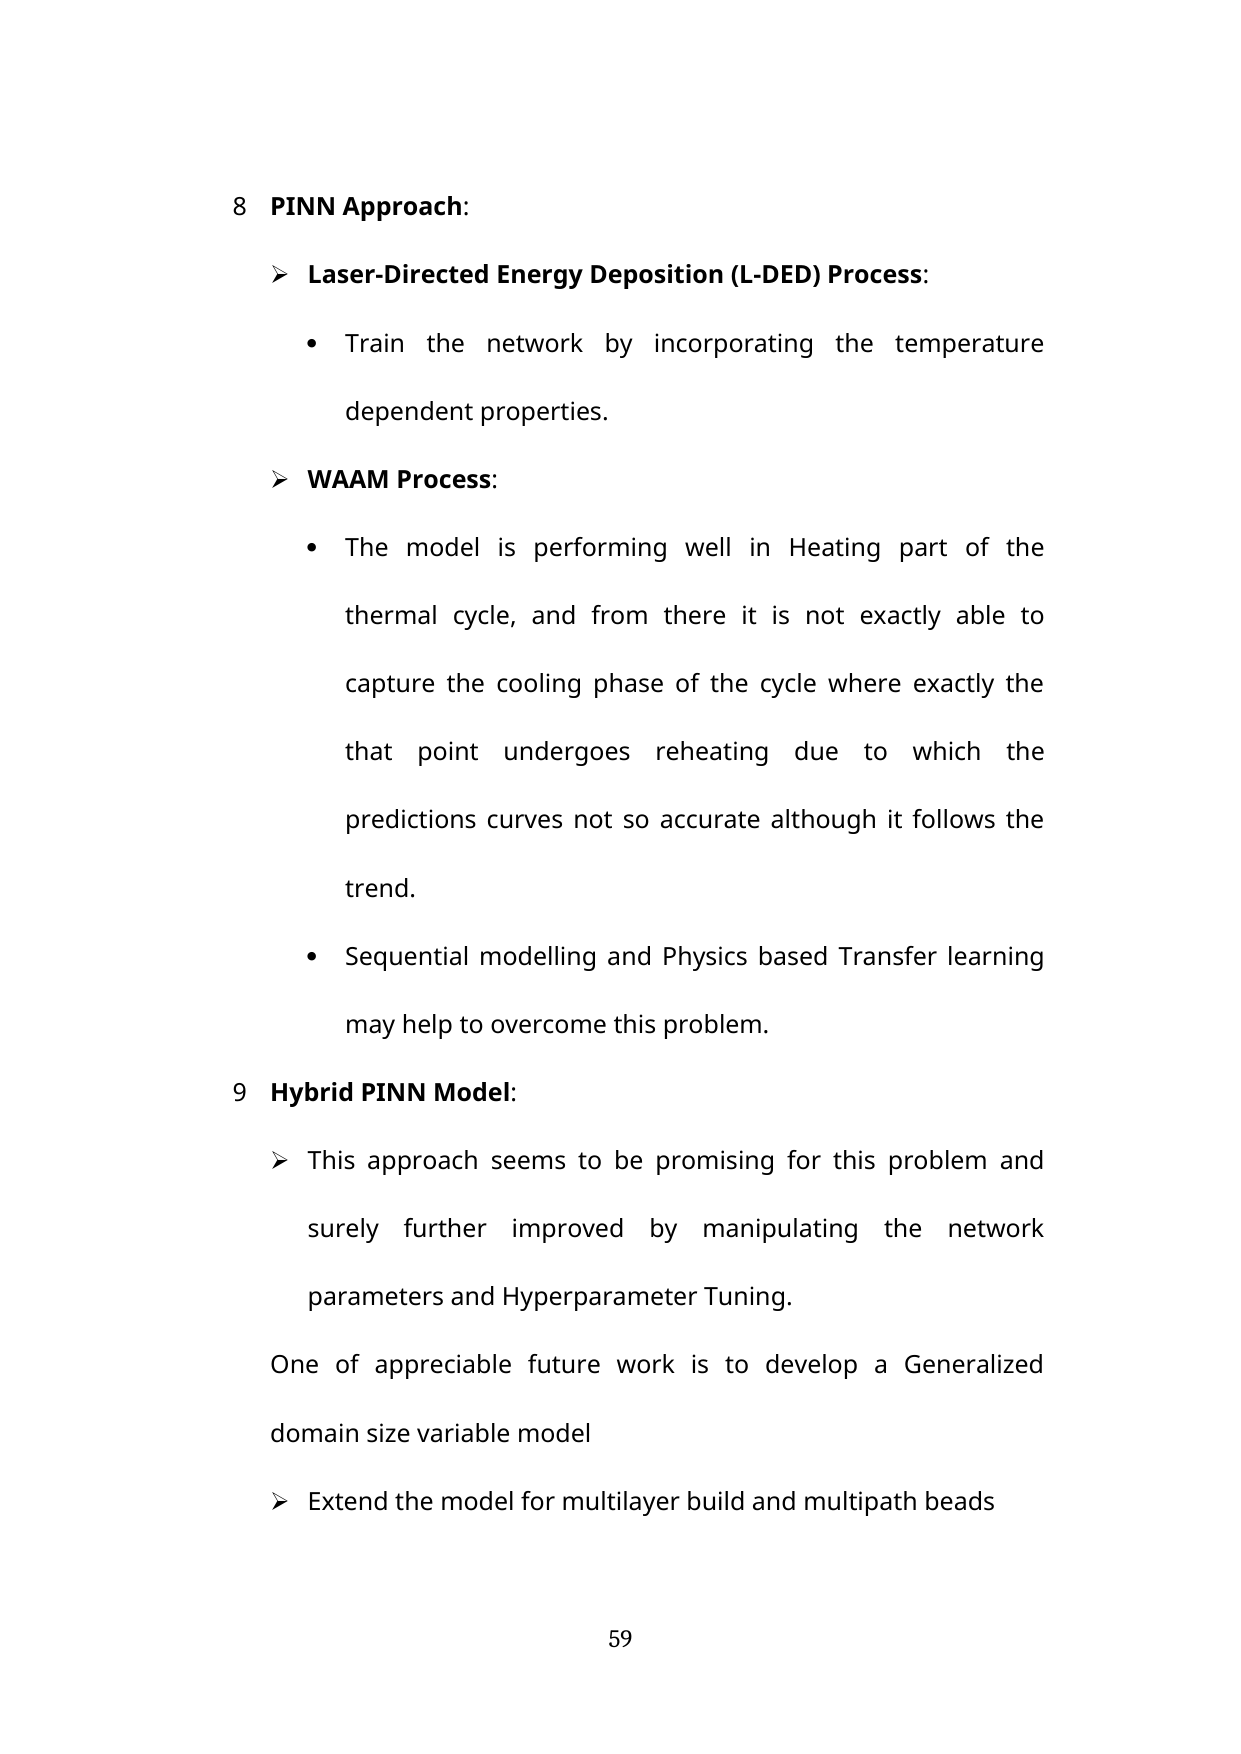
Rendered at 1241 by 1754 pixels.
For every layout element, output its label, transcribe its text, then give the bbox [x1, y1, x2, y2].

list WAAM Process: [270, 461, 1045, 496]
list One of appreciable future work is to develop a Generalized domain size variable model [270, 1347, 1045, 1449]
list Train the network by incorporating the temperature dependent properties. [307, 325, 1045, 427]
list Laser-Directed Energy Deposition (L-DED) Process: [270, 257, 1045, 291]
list Sequential modelling and Physics based Transfer learning may help to overcome this problem. [307, 938, 1045, 1041]
list Extend the model for multilayer build and multipath beads [270, 1483, 1045, 1517]
list This approach seems to be promising for this problem and surely further improved by manipulating the network parameters and Hyperparameter Tuning. [270, 1143, 1045, 1313]
text PINN Approach: [232, 189, 1045, 223]
list The model is performing well in Heating part of the thermal cycle, and from there it is not exactly able to capture the cooling phase of the cycle where exactly the that point undergoes reheating due to which the predictions curves not so accurate although it follows the trend. [307, 529, 1045, 904]
text Hybrid PINN Model: [232, 1074, 1045, 1109]
